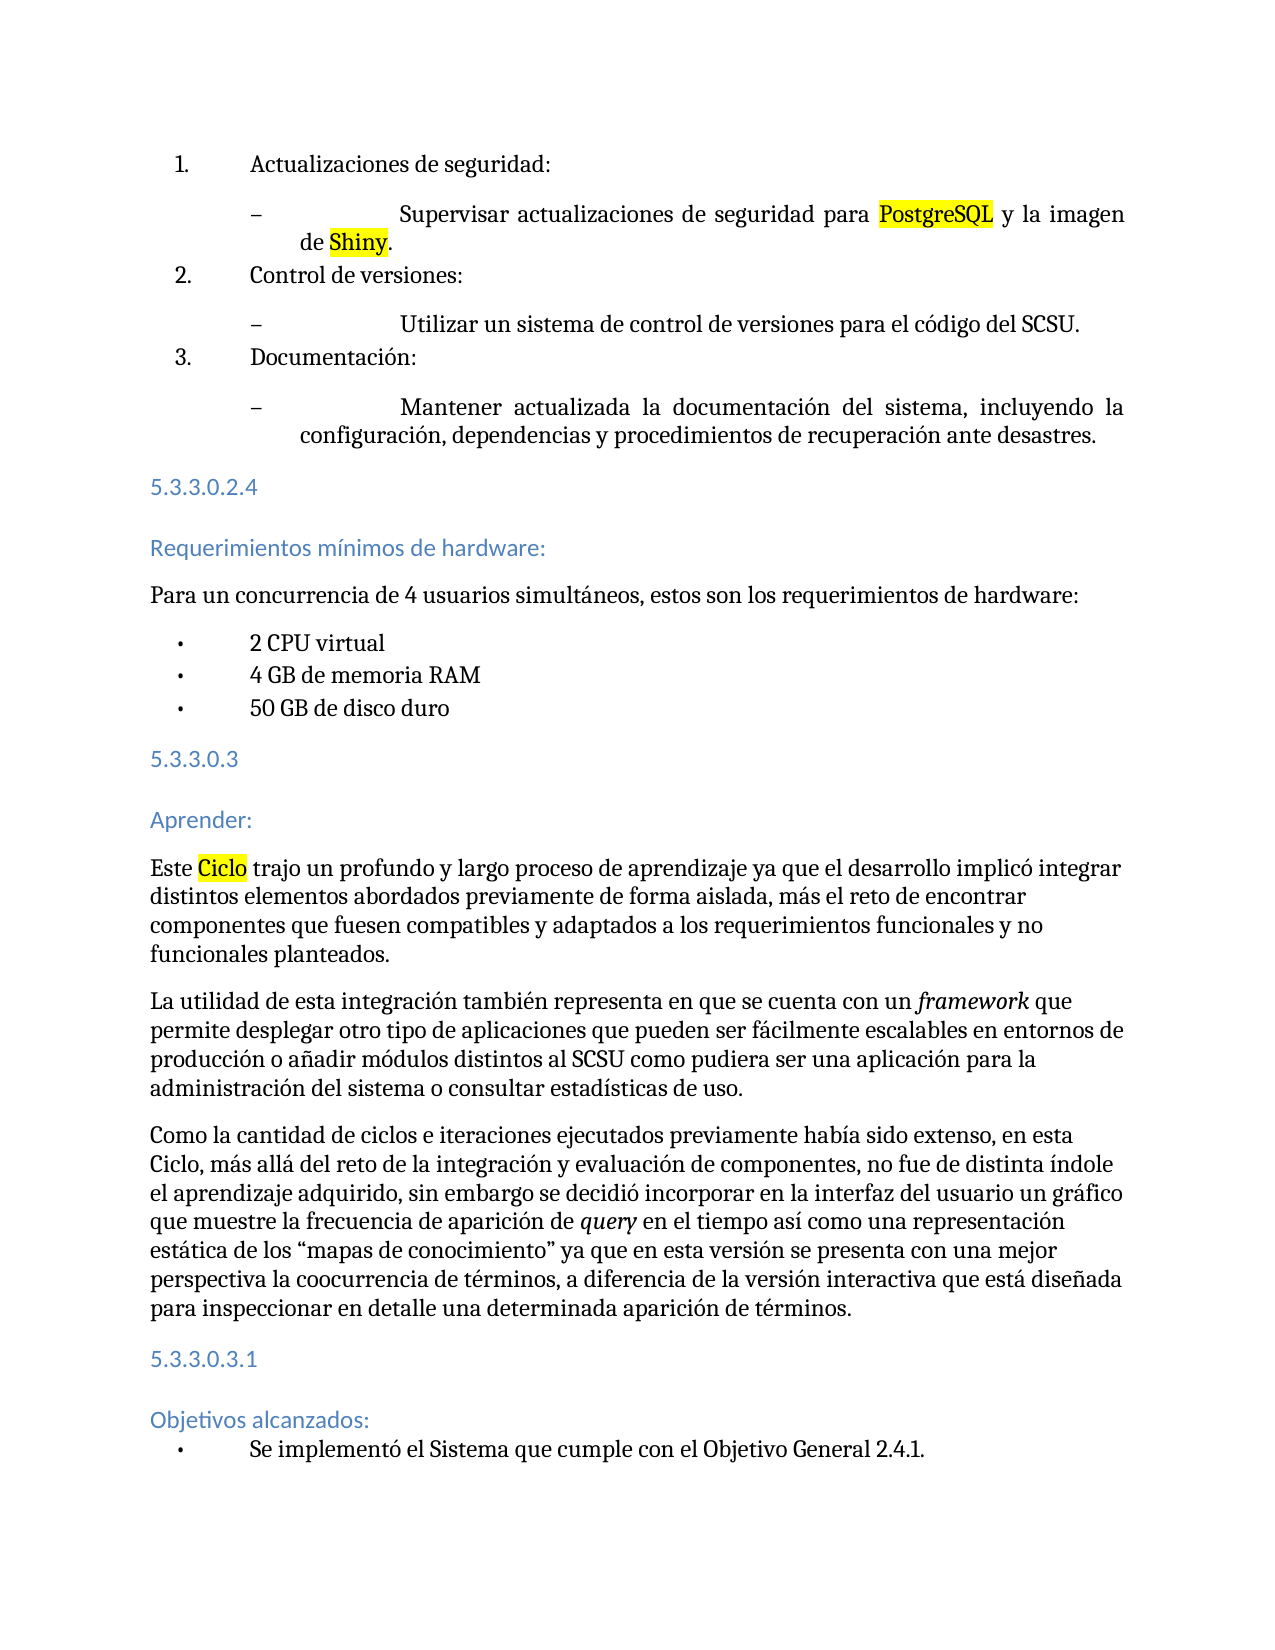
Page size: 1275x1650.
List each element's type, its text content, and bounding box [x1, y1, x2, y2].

list Actualizaciones de seguridad: [175, 150, 1125, 179]
list Control de versiones: [175, 261, 1125, 289]
subtitle 5.3.3.0.3.1 Objetivos alcanzados: [150, 1343, 1125, 1435]
list 4 GB de memoria RAM [175, 661, 1125, 690]
subtitle 5.3.3.0.3 Aprender: [150, 743, 1125, 835]
list Utilizar un sistema de control de versiones para el código del SCSU. [250, 310, 1125, 339]
text La utilidad de esta integración también representa en que se cuenta con un framework que permite desplegar otro tipo de aplicaciones que pueden ser fácilmente escalables en entornos de producción o añadir módulos distintos al SCSU como pudiera ser una aplicación para la administración del sistema o consultar estadísticas de uso. [150, 987, 1125, 1102]
text Como la cantidad de ciclos e iteraciones ejecutados previamente había sido extenso, en esta Ciclo, más allá del reto de la integración y evaluación de componentes, no fue de distinta índole el aprendizaje adquirido, sin embargo se decidió incorporar en la interfaz del usuario un gráfico que muestre la frecuencia de aparición de query en el tiempo así como una representación estática de los “mapas de conocimiento” ya que en esta versión se presenta con una mejor perspectiva la coocurrencia de términos, a diferencia de la versión interactiva que está diseñada para inspeccionar en detalle una determinada aparición de términos. [150, 1121, 1125, 1322]
list Mantener actualizada la documentación del sistema, incluyendo la configuración, dependencias y procedimientos de recuperación ante desastres. [250, 392, 1125, 450]
list Se implementó el Sistema que cumple con el Objetivo General 2.4.1. [175, 1435, 1125, 1463]
list 50 GB de disco duro [175, 694, 1125, 722]
list Supervisar actualizaciones de seguridad para PostgreSQL y la imagen de Shiny. [250, 199, 1125, 257]
list Documentación: [175, 343, 1125, 372]
text Este Ciclo trajo un profundo y largo proceso de aprendizaje ya que el desarrollo implicó integrar distintos elementos abordados previamente de forma aislada, más el reto de encontrar componentes que fuesen compatibles y adaptados a los requerimientos funcionales y no funcionales planteados. [150, 853, 1125, 968]
text Para un concurrencia de 4 usuarios simultáneos, estos son los requerimientos de hardware: [150, 581, 1125, 610]
list 2 CPU virtual [175, 629, 1125, 657]
subtitle 5.3.3.0.2.4 Requerimientos mínimos de hardware: [150, 471, 1125, 562]
